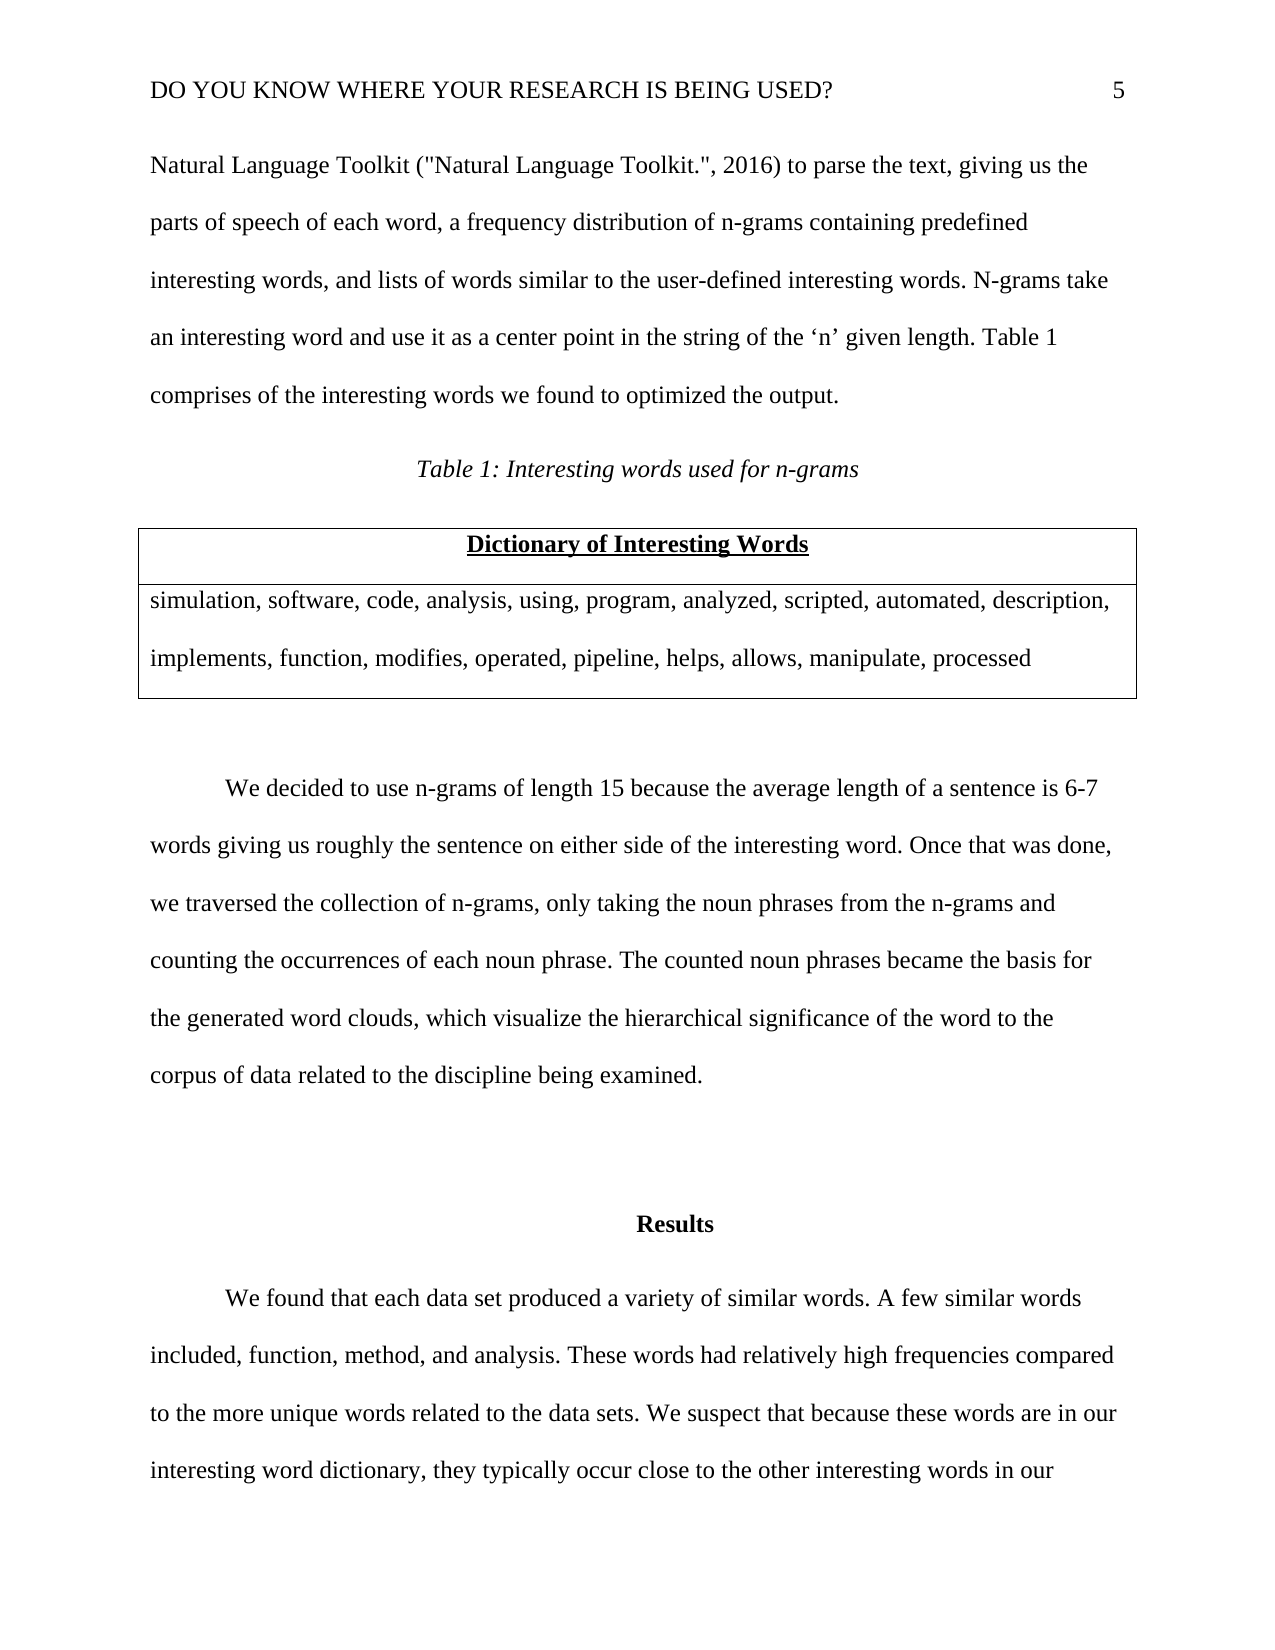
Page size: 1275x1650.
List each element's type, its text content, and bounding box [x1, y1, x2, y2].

text Table 1: Interesting words used for n-grams [150, 454, 1125, 483]
table_cell simulation, software, code, analysis, using, program, analyzed, scripted, automated, description, implements, function, modifies, operated, pipeline, helps, allows, manipulate, processed [139, 585, 1136, 698]
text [150, 150, 1125, 409]
text We decided to use n-grams of length 15 because the average length of a sentence is 6-7 words giving us roughly the sentence on either side of the interesting word. Once that was done, we traversed the collection of n-grams, only taking the noun phrases from the n-grams and counting the occurrences of each noun phrase. The counted noun phrases became the basis for the generated word clouds, which visualize the hierarchical significance of the word to the corpus of data related to the discipline being examined. [150, 773, 1125, 1089]
table_header Dictionary of Interesting Words [139, 529, 1136, 584]
text Results [150, 1209, 1125, 1238]
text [150, 1283, 1125, 1484]
